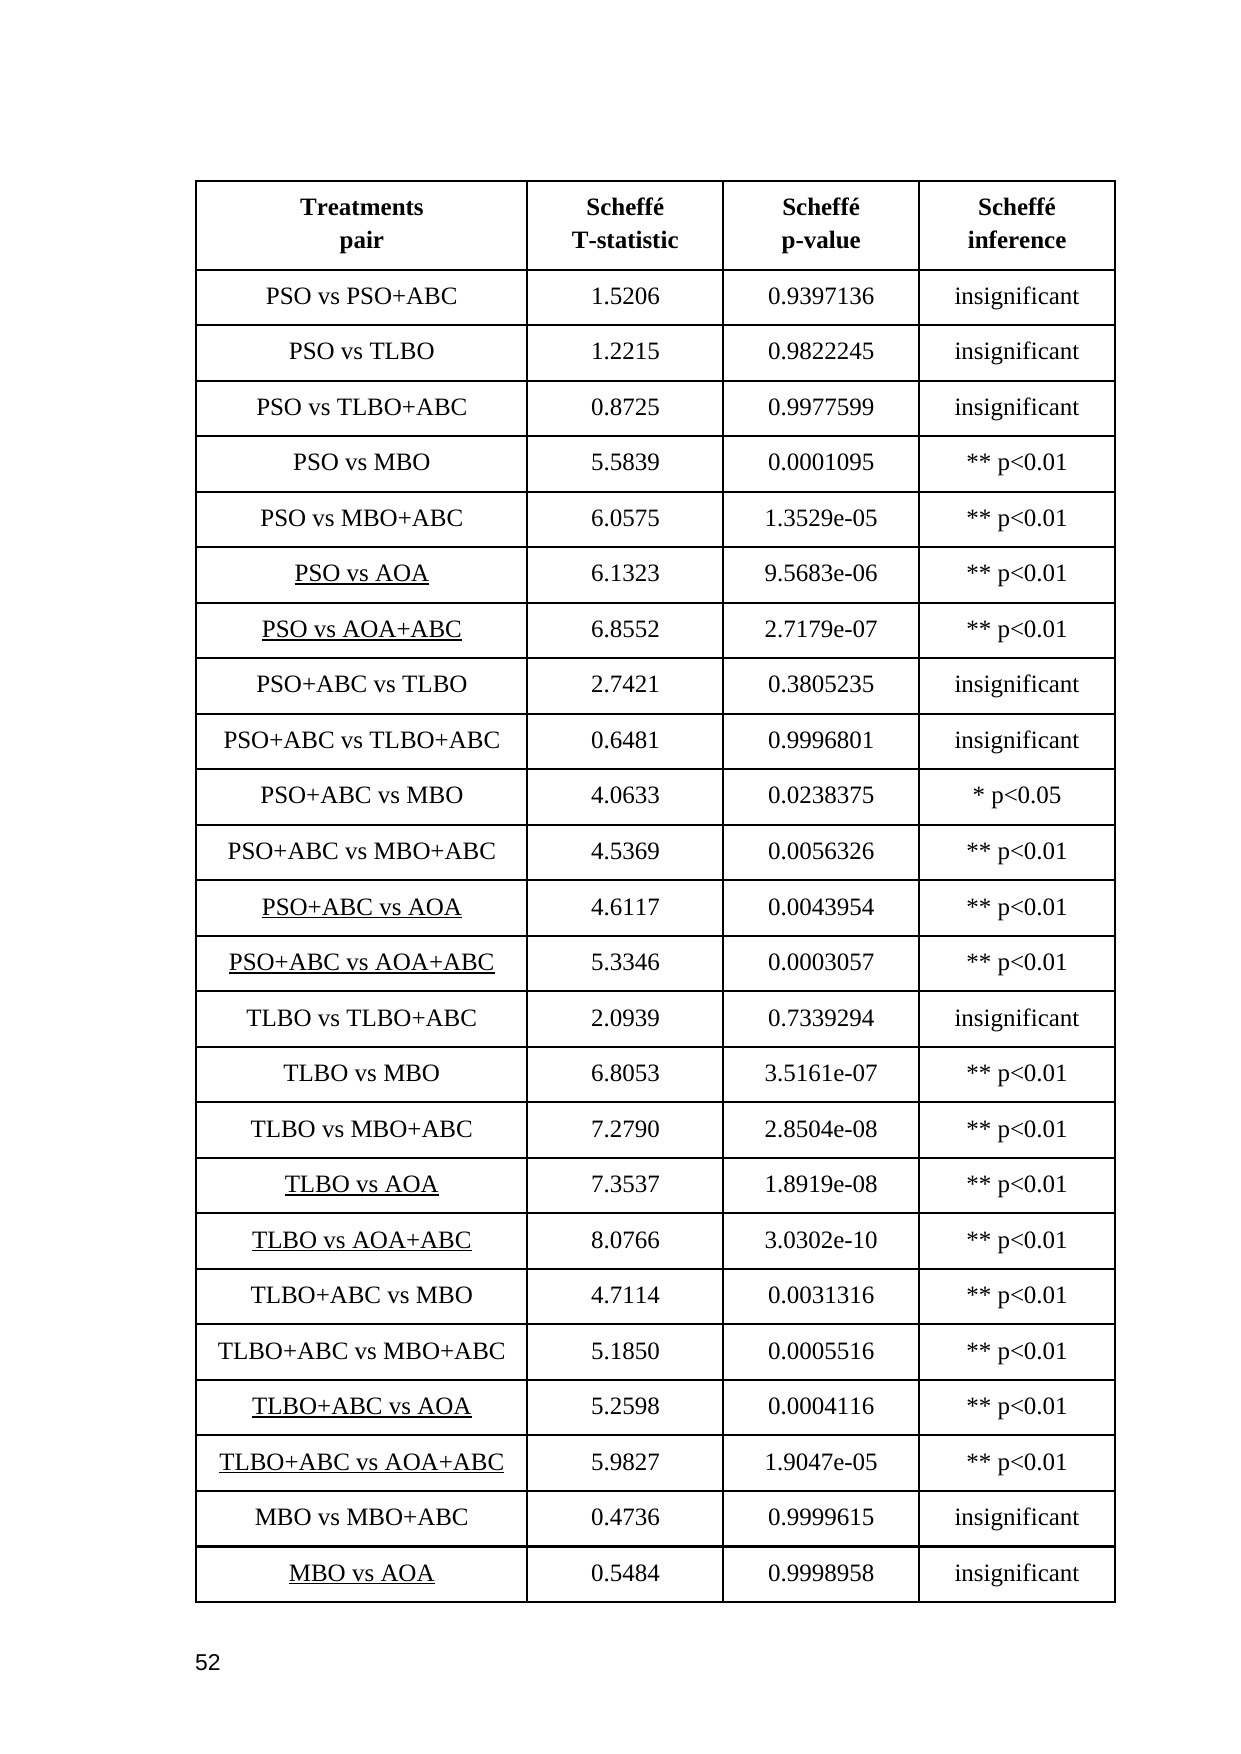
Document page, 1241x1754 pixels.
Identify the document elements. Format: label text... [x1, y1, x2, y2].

table_cell insignificant [920, 271, 1114, 324]
table_cell 0.0031316 [724, 1270, 918, 1323]
table_cell PSO+ABC vs AOA+ABC [197, 937, 526, 990]
table_cell 0.0043954 [724, 881, 918, 935]
table_cell PSO+ABC vs TLBO [197, 659, 526, 713]
table_cell ** p<0.01 [920, 437, 1114, 491]
table_cell PSO vs AOA+ABC [197, 604, 526, 657]
table_cell 0.0004116 [724, 1381, 918, 1434]
table_cell PSO vs MBO [197, 437, 526, 491]
table_cell 0.9999615 [724, 1492, 918, 1545]
table_cell TLBO vs MBO [197, 1048, 526, 1101]
table_cell 6.1323 [528, 548, 722, 602]
table_cell 5.5839 [528, 437, 722, 491]
table_cell TLBO vs MBO+ABC [197, 1103, 526, 1157]
table_cell 2.8504e-08 [724, 1103, 918, 1157]
table_cell ** p<0.01 [920, 493, 1114, 546]
table_cell TLBO+ABC vs AOA [197, 1381, 526, 1434]
table_cell 4.7114 [528, 1270, 722, 1323]
table_cell ** p<0.01 [920, 1436, 1114, 1490]
table_cell ** p<0.01 [920, 937, 1114, 990]
table_cell insignificant [920, 326, 1114, 379]
table_cell ** p<0.01 [920, 1159, 1114, 1212]
table_cell 1.3529e-05 [724, 493, 918, 546]
table_cell PSO vs TLBO+ABC [197, 382, 526, 435]
table_cell ** p<0.01 [920, 826, 1114, 879]
table_cell ** p<0.01 [920, 1381, 1114, 1434]
table_cell 1.2215 [528, 326, 722, 379]
table_cell 0.0001095 [724, 437, 918, 491]
table_cell 5.2598 [528, 1381, 722, 1434]
table_cell TLBO+ABC vs AOA+ABC [197, 1436, 526, 1490]
table_cell TLBO+ABC vs MBO [197, 1270, 526, 1323]
table_cell 4.0633 [528, 770, 722, 824]
table_cell insignificant [920, 659, 1114, 713]
table_cell 0.9996801 [724, 715, 918, 768]
table_cell insignificant [920, 382, 1114, 435]
table_cell 6.8053 [528, 1048, 722, 1101]
table_cell 7.2790 [528, 1103, 722, 1157]
table_cell insignificant [920, 1548, 1114, 1601]
table_cell ** p<0.01 [920, 881, 1114, 935]
table_cell PSO vs MBO+ABC [197, 493, 526, 546]
table_cell 3.5161e-07 [724, 1048, 918, 1101]
table_cell 4.5369 [528, 826, 722, 879]
table_cell TLBO vs AOA [197, 1159, 526, 1212]
table_cell 7.3537 [528, 1159, 722, 1212]
table_cell ** p<0.01 [920, 1325, 1114, 1379]
table_cell 0.9822245 [724, 326, 918, 379]
table_cell 5.3346 [528, 937, 722, 990]
table_cell 9.5683e-06 [724, 548, 918, 602]
table_cell PSO+ABC vs TLBO+ABC [197, 715, 526, 768]
table_cell 0.9977599 [724, 382, 918, 435]
table_cell MBO vs AOA [197, 1548, 526, 1601]
table_cell PSO vs TLBO [197, 326, 526, 379]
table_header Treatments pair [197, 182, 526, 268]
table_cell 1.8919e-08 [724, 1159, 918, 1212]
table_cell 2.7421 [528, 659, 722, 713]
table_cell 3.0302e-10 [724, 1214, 918, 1268]
table_cell 0.6481 [528, 715, 722, 768]
table_cell ** p<0.01 [920, 1214, 1114, 1268]
table_cell ** p<0.01 [920, 604, 1114, 657]
table_cell 0.7339294 [724, 992, 918, 1046]
table_cell PSO+ABC vs MBO [197, 770, 526, 824]
table_cell 0.9397136 [724, 271, 918, 324]
table_cell PSO+ABC vs AOA [197, 881, 526, 935]
table_cell 5.9827 [528, 1436, 722, 1490]
table_cell 2.7179e-07 [724, 604, 918, 657]
table_cell 5.1850 [528, 1325, 722, 1379]
table_cell 2.0939 [528, 992, 722, 1046]
table_cell ** p<0.01 [920, 1048, 1114, 1101]
table_cell TLBO vs AOA+ABC [197, 1214, 526, 1268]
table_cell 1.9047e-05 [724, 1436, 918, 1490]
table_cell 0.5484 [528, 1548, 722, 1601]
table_cell ** p<0.01 [920, 548, 1114, 602]
table_cell 4.6117 [528, 881, 722, 935]
table_cell insignificant [920, 715, 1114, 768]
table_cell 0.4736 [528, 1492, 722, 1545]
table_cell 0.0005516 [724, 1325, 918, 1379]
table_cell ** p<0.01 [920, 1103, 1114, 1157]
table_cell PSO vs PSO+ABC [197, 271, 526, 324]
table_cell 0.0003057 [724, 937, 918, 990]
table_cell * p<0.05 [920, 770, 1114, 824]
table_cell 0.3805235 [724, 659, 918, 713]
table_cell 0.0056326 [724, 826, 918, 879]
table_cell 0.9998958 [724, 1548, 918, 1601]
table_header Scheffé T-statistic [528, 182, 722, 268]
table_header Scheffé inference [920, 182, 1114, 268]
table_cell insignificant [920, 1492, 1114, 1545]
table_header Scheffé p-value [724, 182, 918, 268]
table_cell 6.0575 [528, 493, 722, 546]
table_cell insignificant [920, 992, 1114, 1046]
table_cell PSO vs AOA [197, 548, 526, 602]
table_cell ** p<0.01 [920, 1270, 1114, 1323]
table_cell PSO+ABC vs MBO+ABC [197, 826, 526, 879]
table_cell 6.8552 [528, 604, 722, 657]
table_cell TLBO+ABC vs MBO+ABC [197, 1325, 526, 1379]
table_cell 8.0766 [528, 1214, 722, 1268]
table_cell 1.5206 [528, 271, 722, 324]
table_cell TLBO vs TLBO+ABC [197, 992, 526, 1046]
table_cell MBO vs MBO+ABC [197, 1492, 526, 1545]
table_cell 0.0238375 [724, 770, 918, 824]
table_cell 0.8725 [528, 382, 722, 435]
